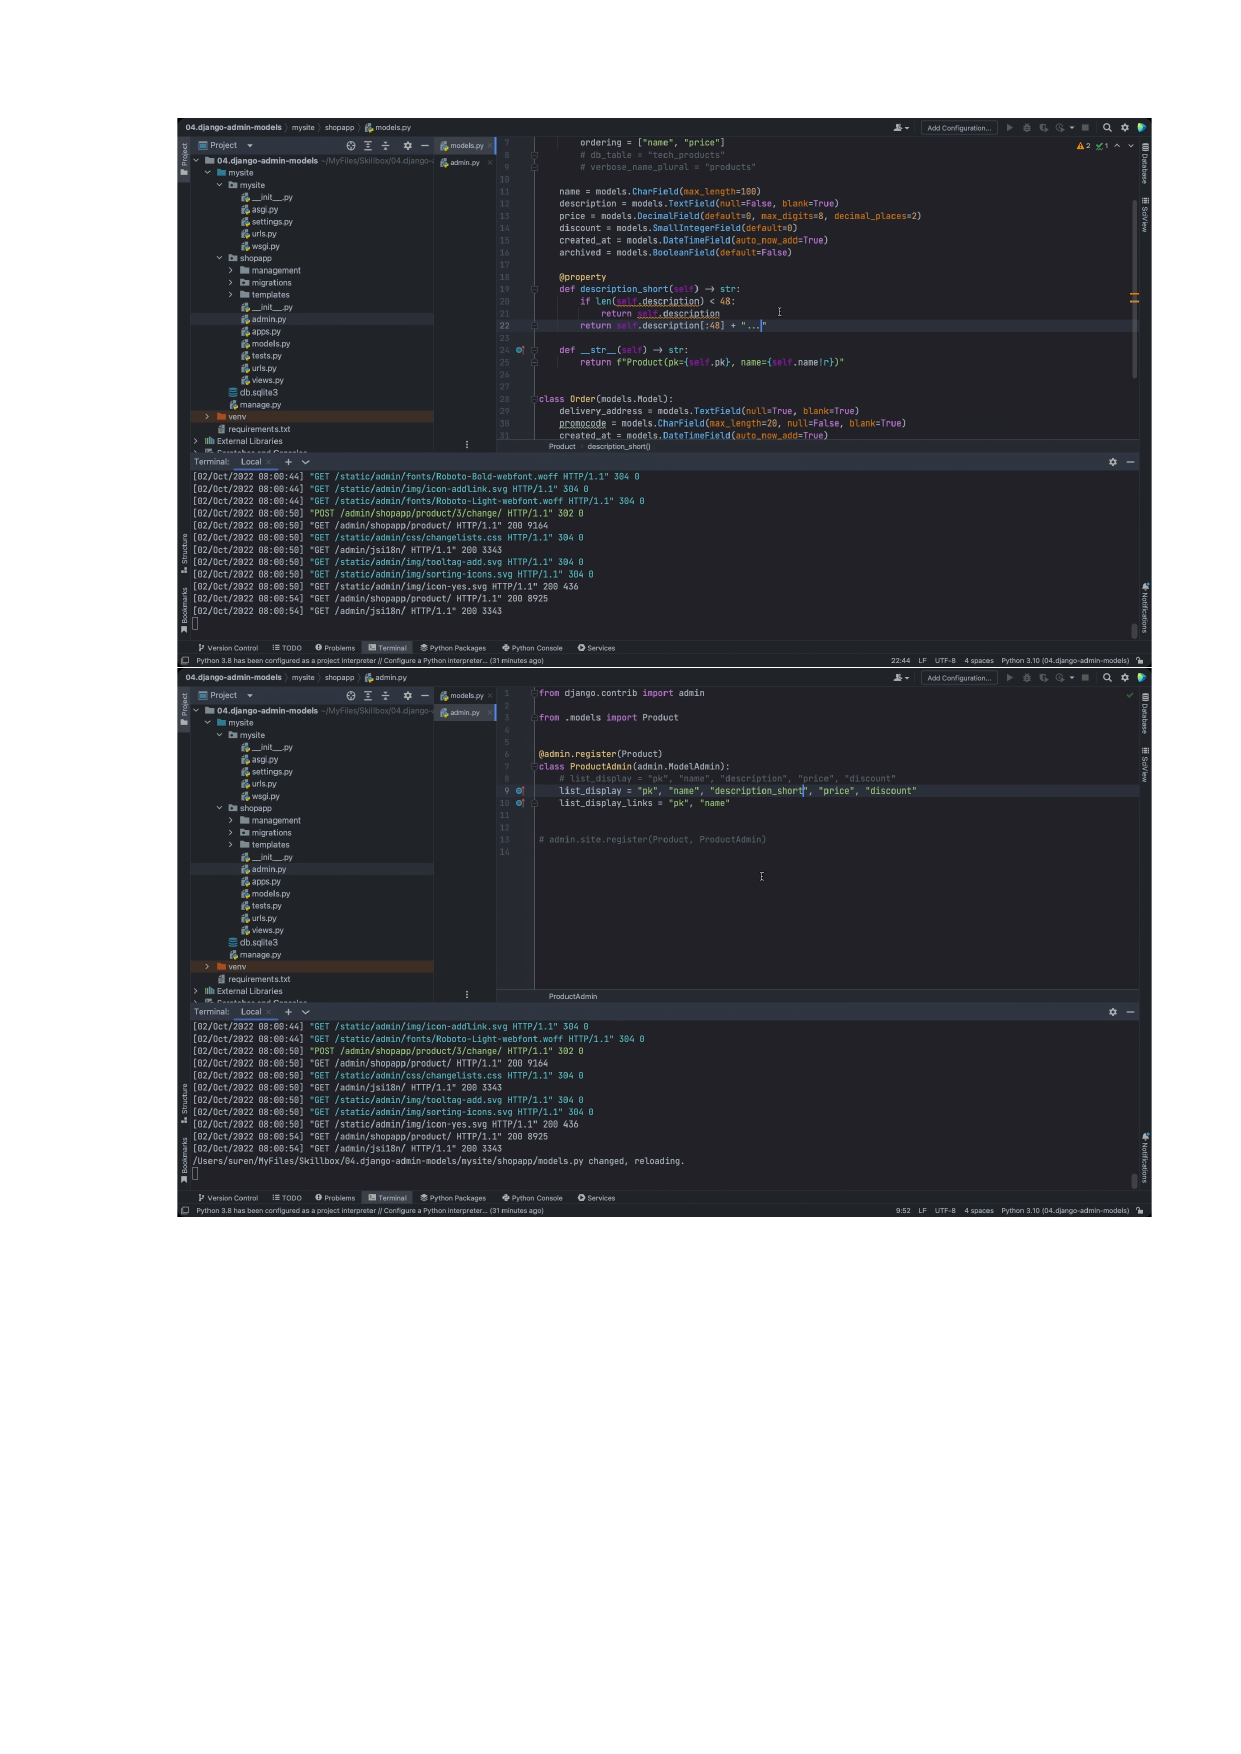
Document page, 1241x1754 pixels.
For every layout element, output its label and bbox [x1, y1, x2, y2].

picture [177, 668, 1152, 1217]
picture [177, 118, 1152, 667]
